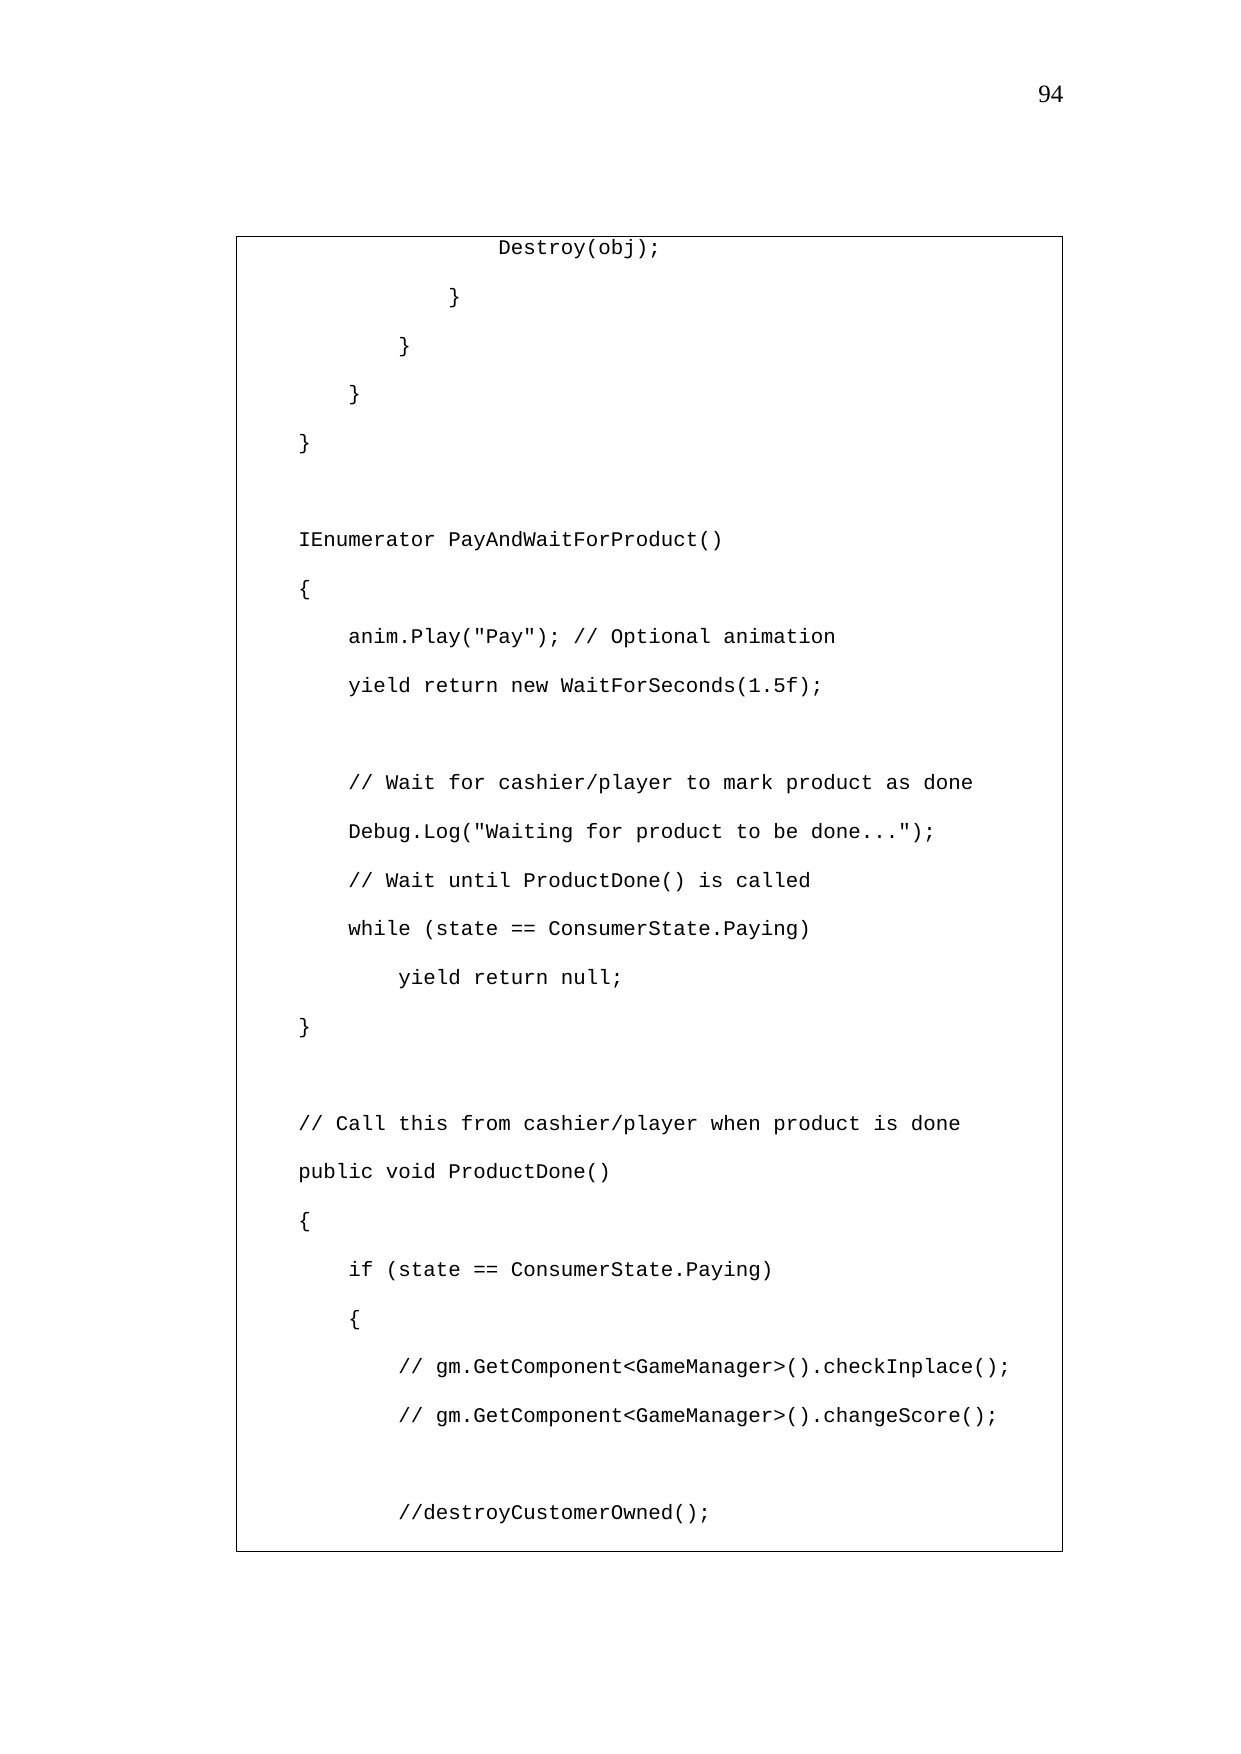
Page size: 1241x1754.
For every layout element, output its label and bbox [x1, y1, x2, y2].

table_header [237, 237, 1062, 1551]
